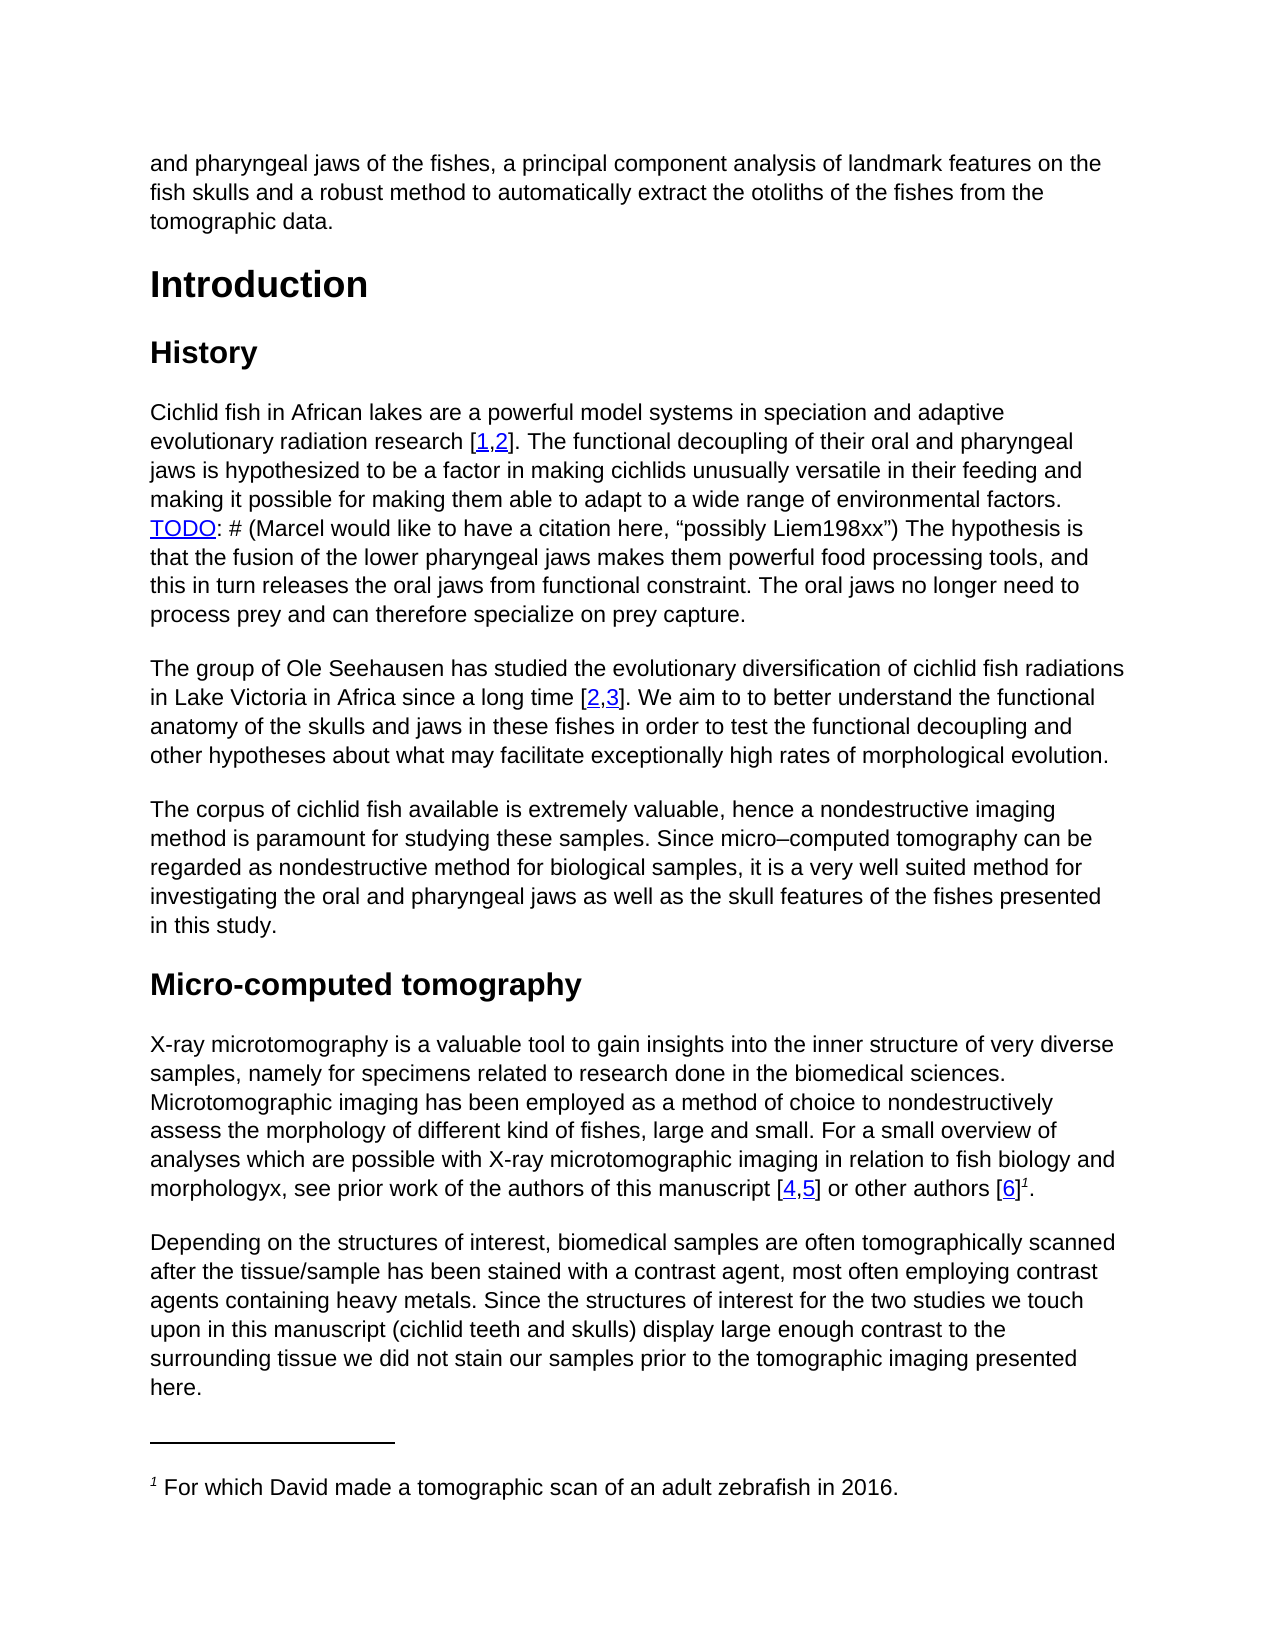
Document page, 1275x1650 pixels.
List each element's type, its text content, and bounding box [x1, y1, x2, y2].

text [150, 150, 1125, 234]
text X-ray microtomography is a valuable tool to gain insights into the inner structure of very diverse samples, namely for specimens related to research done in the biomedical sciences. Microtomographic imaging has been employed as a method of choice to nondestructively assess the morphology of different kind of fishes, large and small. For a small overview of analyses which are possible with X-ray microtomographic imaging in relation to fish biology and morphologyx, see prior work of the authors of this manuscript [4,5] or other authors [6]. [150, 1031, 1125, 1202]
subtitle Introduction [150, 262, 1125, 305]
subtitle History [150, 334, 1125, 370]
subtitle Micro-computed tomography [150, 966, 1125, 1002]
text The group of Ole Seehausen has studied the evolutionary diversification of cichlid fish radiations in Lake Victoria in Africa since a long time [2,3]. We aim to to better understand the functional anatomy of the skulls and jaws in these fishes in order to test the functional decoupling and other hypotheses about what may facilitate exceptionally high rates of morphological evolution. [150, 655, 1125, 769]
text Cichlid fish in African lakes are a powerful model systems in speciation and adaptive evolutionary radiation research [1,2]. The functional decoupling of their oral and pharyngeal jaws is hypothesized to be a factor in making cichlids unusually versatile in their feeding and making it possible for making them able to adapt to a wide range of environmental factors. TODO: # (Marcel would like to have a citation here, “possibly Liem198xx”) The hypothesis is that the fusion of the lower pharyngeal jaws makes them powerful food processing tools, and this in turn releases the oral jaws from functional constraint. The oral jaws no longer need to process prey and can therefore specialize on prey capture. [150, 399, 1125, 628]
text The corpus of cichlid fish available is extremely valuable, hence a nondestructive imaging method is paramount for studying these samples. Since micro–computed tomography can be regarded as nondestructive method for biological samples, it is a very well suited method for investigating the oral and pharyngeal jaws as well as the skull features of the fishes presented in this study. [150, 796, 1125, 938]
text Depending on the structures of interest, biomedical samples are often tomographically scanned after the tissue/sample has been stained with a contrast agent, most often employing contrast agents containing heavy metals. Since the structures of interest for the two studies we touch upon in this manuscript (cichlid teeth and skulls) display large enough contrast to the surrounding tissue we did not stain our samples prior to the tomographic imaging presented here. [150, 1229, 1125, 1400]
